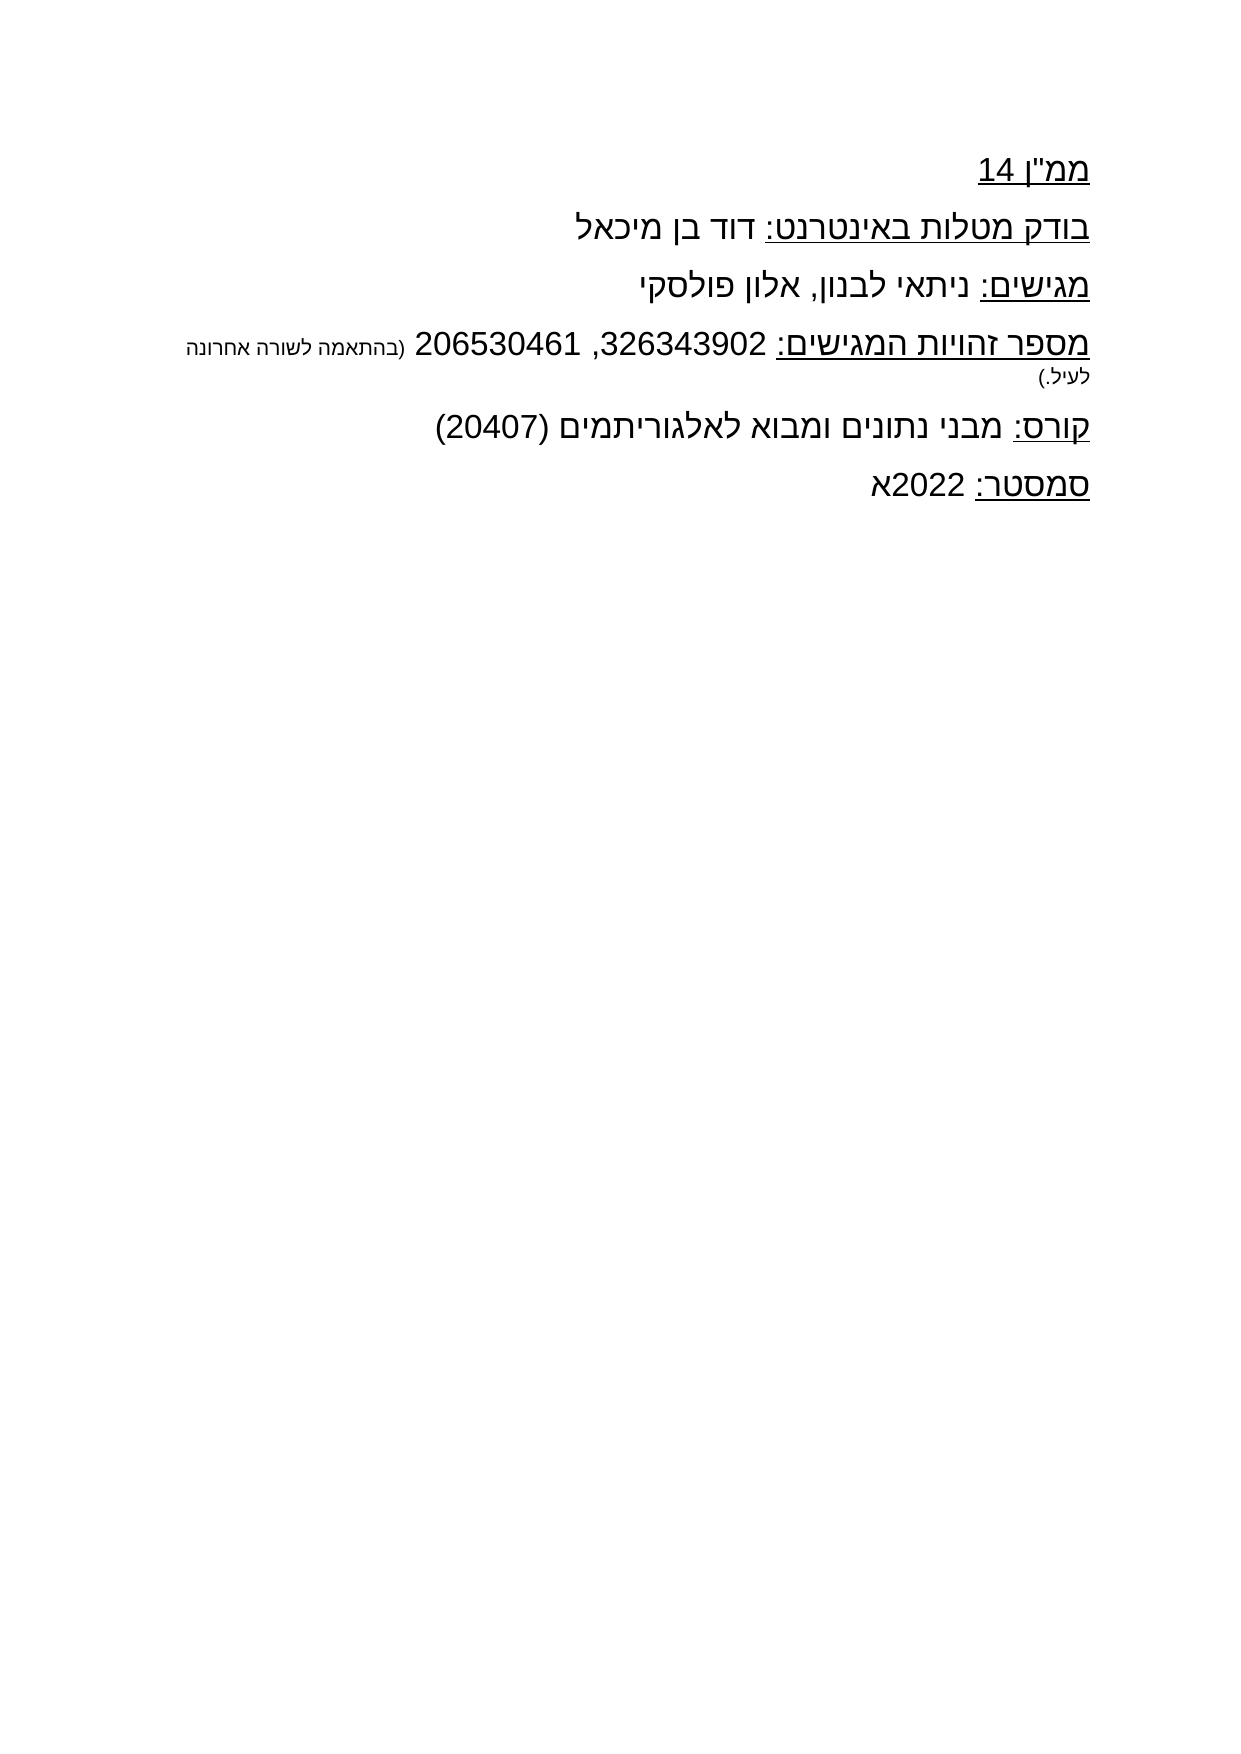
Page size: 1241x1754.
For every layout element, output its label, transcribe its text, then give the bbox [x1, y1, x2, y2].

text סמסטר: 2022א [150, 465, 1090, 504]
text מספר זהויות המגישים: 326343902, 206530461 (בהתאמה לשורה אחרונה לעיל.) [150, 324, 1090, 389]
text ממ"ן 14 [150, 150, 1090, 188]
text מגישים: ניתאי לבנון, אלון פולסקי [150, 266, 1090, 305]
text קורס: מבני נתונים ומבוא לאלגוריתמים (20407) [150, 407, 1090, 446]
text בודק מטלות באינטרנט: דוד בן מיכאל [150, 208, 1090, 247]
